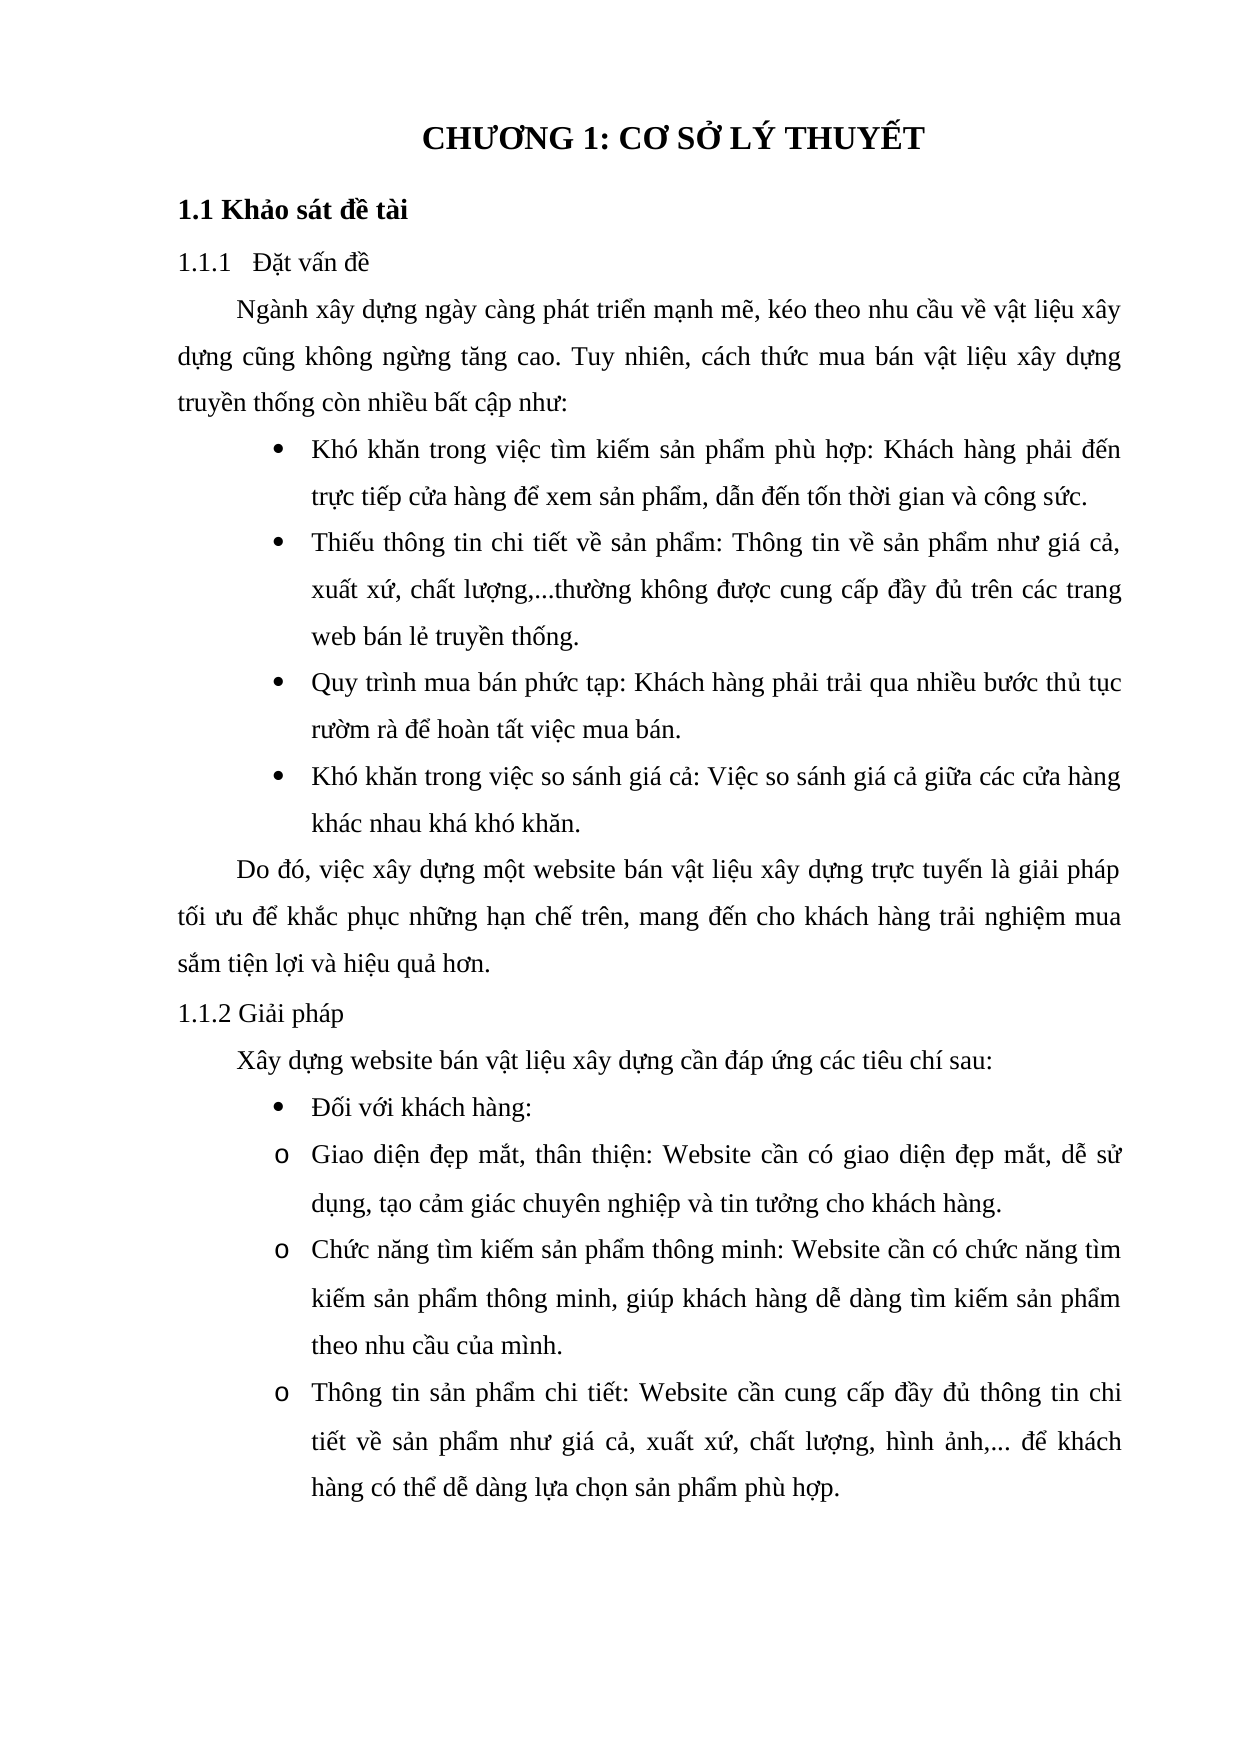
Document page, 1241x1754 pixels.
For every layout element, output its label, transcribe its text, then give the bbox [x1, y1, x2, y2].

subtitle 1.1.2 Giải pháp [177, 997, 1122, 1029]
list Quy trình mua bán phức tạp: Khách hàng phải trải qua nhiều bước thủ tục rườm rà để hoàn tất việc mua bán. [274, 666, 1122, 744]
list Thiếu thông tin chi tiết về sản phẩm: Thông tin về sản phẩm như giá cả, xuất xứ, chất lượng,...thường không được cung cấp đầy đủ trên các trang web bán lẻ truyền thống. [274, 526, 1122, 651]
list Khó khăn trong việc tìm kiếm sản phẩm phù hợp: Khách hàng phải đến trực tiếp cửa hàng để xem sản phẩm, dẫn đến tốn thời gian và công sức. [274, 433, 1122, 511]
list Đối với khách hàng: [274, 1091, 1122, 1122]
list Thông tin sản phẩm chi tiết: Website cần cung cấp đầy đủ thông tin chi tiết về sản phẩm như giá cả, xuất xứ, chất lượng, hình ảnh,... để khách hàng có thể dễ dàng lựa chọn sản phẩm phù hợp. [274, 1376, 1122, 1502]
subtitle CHƯƠNG 1: CƠ SỞ LÝ THUYẾT [224, 118, 1122, 156]
subtitle Khảo sát đề tài [177, 192, 1122, 225]
list Giao diện đẹp mắt, thân thiện: Website cần có giao diện đẹp mắt, dễ sử dụng, tạo cảm giác chuyên nghiệp và tin tưởng cho khách hàng. [274, 1138, 1122, 1218]
text Ngành xây dựng ngày càng phát triển mạnh mẽ, kéo theo nhu cầu về vật liệu xây dựng cũng không ngừng tăng cao. Tuy nhiên, cách thức mua bán vật liệu xây dựng truyền thống còn nhiều bất cập như: [177, 293, 1122, 417]
list Khó khăn trong việc so sánh giá cả: Việc so sánh giá cả giữa các cửa hàng khác nhau khá khó khăn. [274, 760, 1122, 838]
text Do đó, việc xây dựng một website bán vật liệu xây dựng trực tuyến là giải pháp tối ưu để khắc phục những hạn chế trên, mang đến cho khách hàng trải nghiệm mua sắm tiện lợi và hiệu quả hơn. [177, 853, 1122, 978]
text Xây dựng website bán vật liệu xây dựng cần đáp ứng các tiêu chí sau: [177, 1044, 1122, 1075]
list Chức năng tìm kiếm sản phẩm thông minh: Website cần có chức năng tìm kiếm sản phẩm thông minh, giúp khách hàng dễ dàng tìm kiếm sản phẩm theo nhu cầu của mình. [274, 1233, 1122, 1360]
subtitle Đặt vấn đề [177, 246, 1122, 277]
